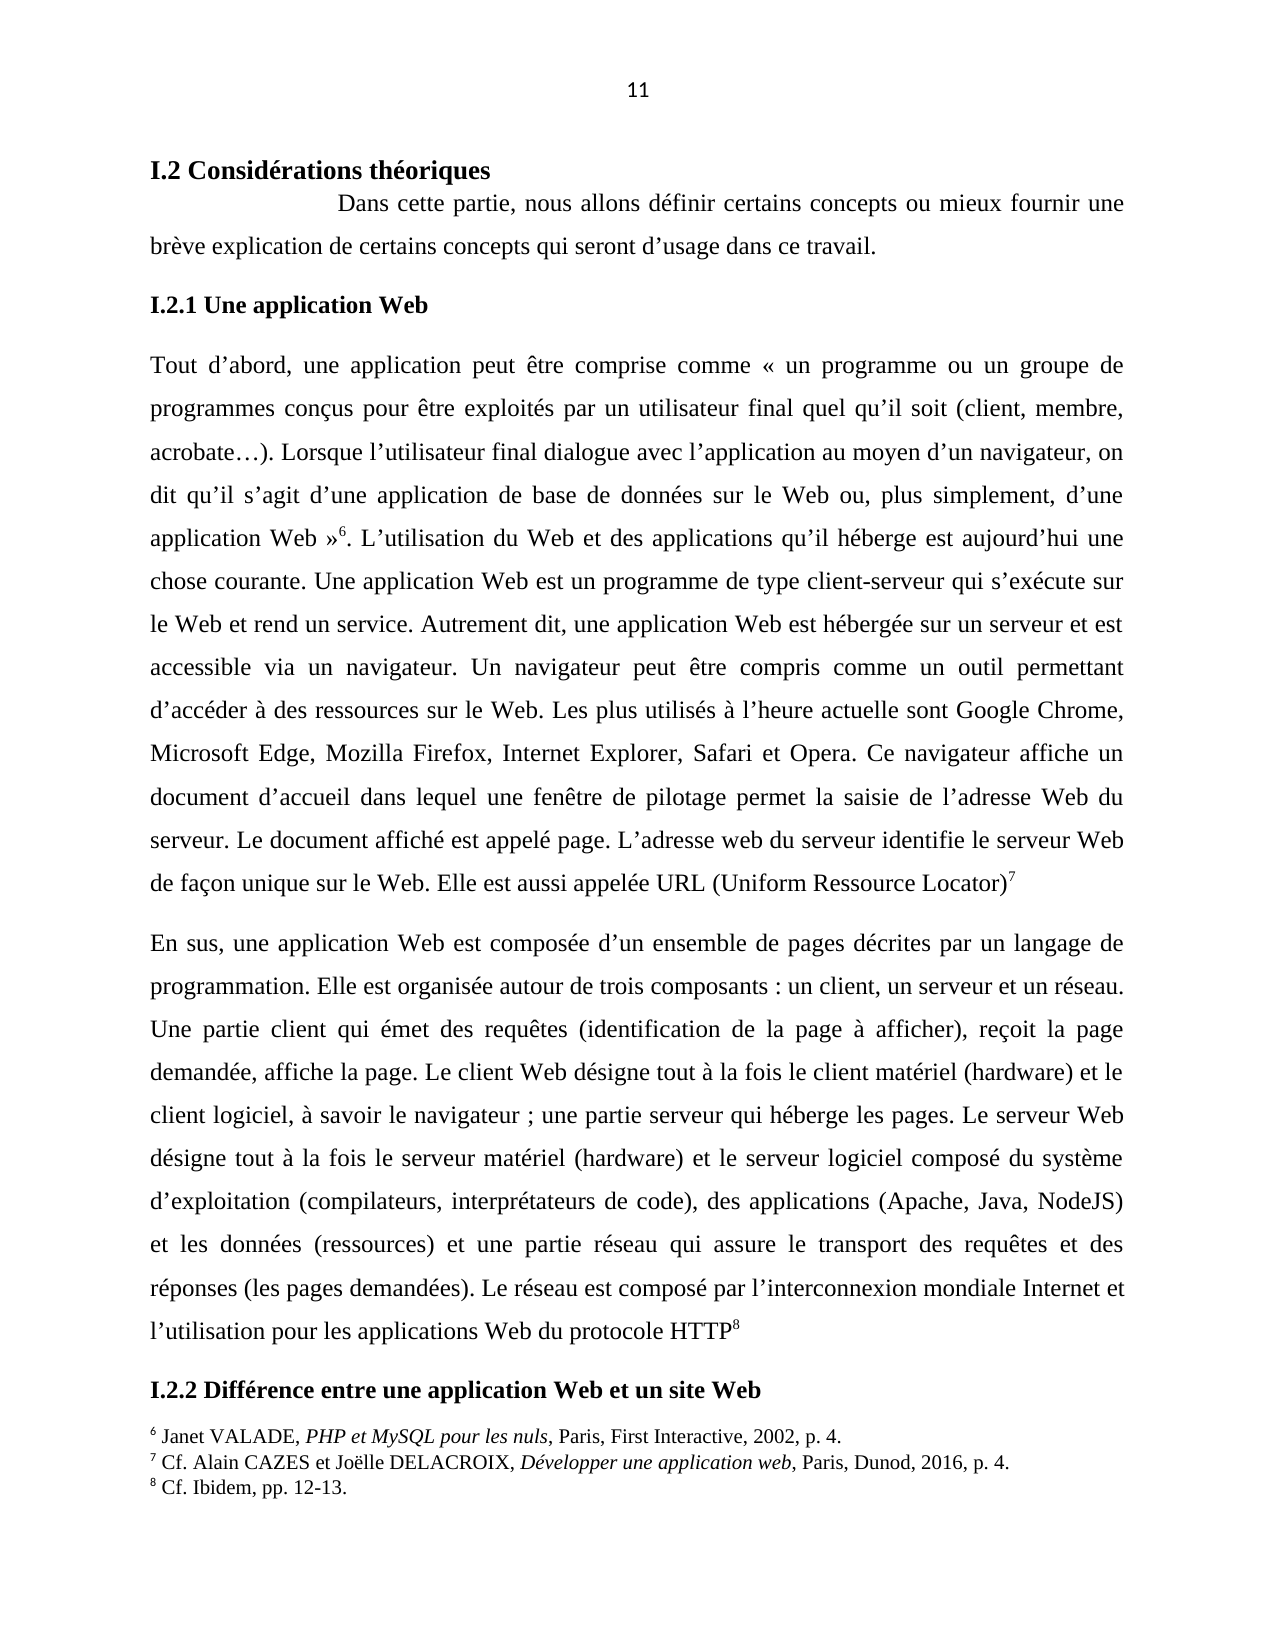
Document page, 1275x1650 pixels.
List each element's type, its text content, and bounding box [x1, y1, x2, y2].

text I.2.2 Différence entre une application Web et un site Web [150, 1376, 1125, 1404]
text I.2.1 Une application Web [150, 291, 1125, 319]
subtitle I.2 Considérations théoriques [150, 154, 1125, 185]
text Tout d’abord, une application peut être comprise comme « un programme ou un groupe de programmes conçus pour être exploités par un utilisateur final quel qu’il soit (client, membre, acrobate…). Lorsque l’utilisateur final dialogue avec l’application au moyen d’un navigateur, on dit qu’il s’agit d’une application de base de données sur le Web ou, plus simplement, d’une application Web ». L’utilisation du Web et des applications qu’il héberge est aujourd’hui une chose courante. Une application Web est un programme de type client-serveur qui s’exécute sur le Web et rend un service. Autrement dit, une application Web est hébergée sur un serveur et est accessible via un navigateur. Un navigateur peut être compris comme un outil permettant d’accéder à des ressources sur le Web. Les plus utilisés à l’heure actuelle sont Google Chrome, Microsoft Edge, Mozilla Firefox, Internet Explorer, Safari et Opera. Ce navigateur affiche un document d’accueil dans lequel une fenêtre de pilotage permet la saisie de l’adresse Web du serveur. Le document affiché est appelé page. L’adresse web du serveur identifie le serveur Web de façon unique sur le Web. Elle est aussi appelée URL (Uniform Ressource Locator) [150, 350, 1125, 897]
text En sus, une application Web est composée d’un ensemble de pages décrites par un langage de programmation. Elle est organisée autour de trois composants : un client, un serveur et un réseau. Une partie client qui émet des requêtes (identification de la page à afficher), reçoit la page demandée, affiche la page. Le client Web désigne tout à la fois le client matériel (hardware) et le client logiciel, à savoir le navigateur ; une partie serveur qui héberge les pages. Le serveur Web désigne tout à la fois le serveur matériel (hardware) et le serveur logiciel composé du système d’exploitation (compilateurs, interprétateurs de code), des applications (Apache, Java, NodeJS) et les données (ressources) et une partie réseau qui assure le transport des requêtes et des réponses (les pages demandées). Le réseau est composé par l’interconnexion mondiale Internet et l’utilisation pour les applications Web du protocole HTTP [150, 928, 1125, 1344]
text Dans cette partie, nous allons définir certains concepts ou mieux fournir une brève explication de certains concepts qui seront d’usage dans ce travail. [150, 188, 1125, 259]
